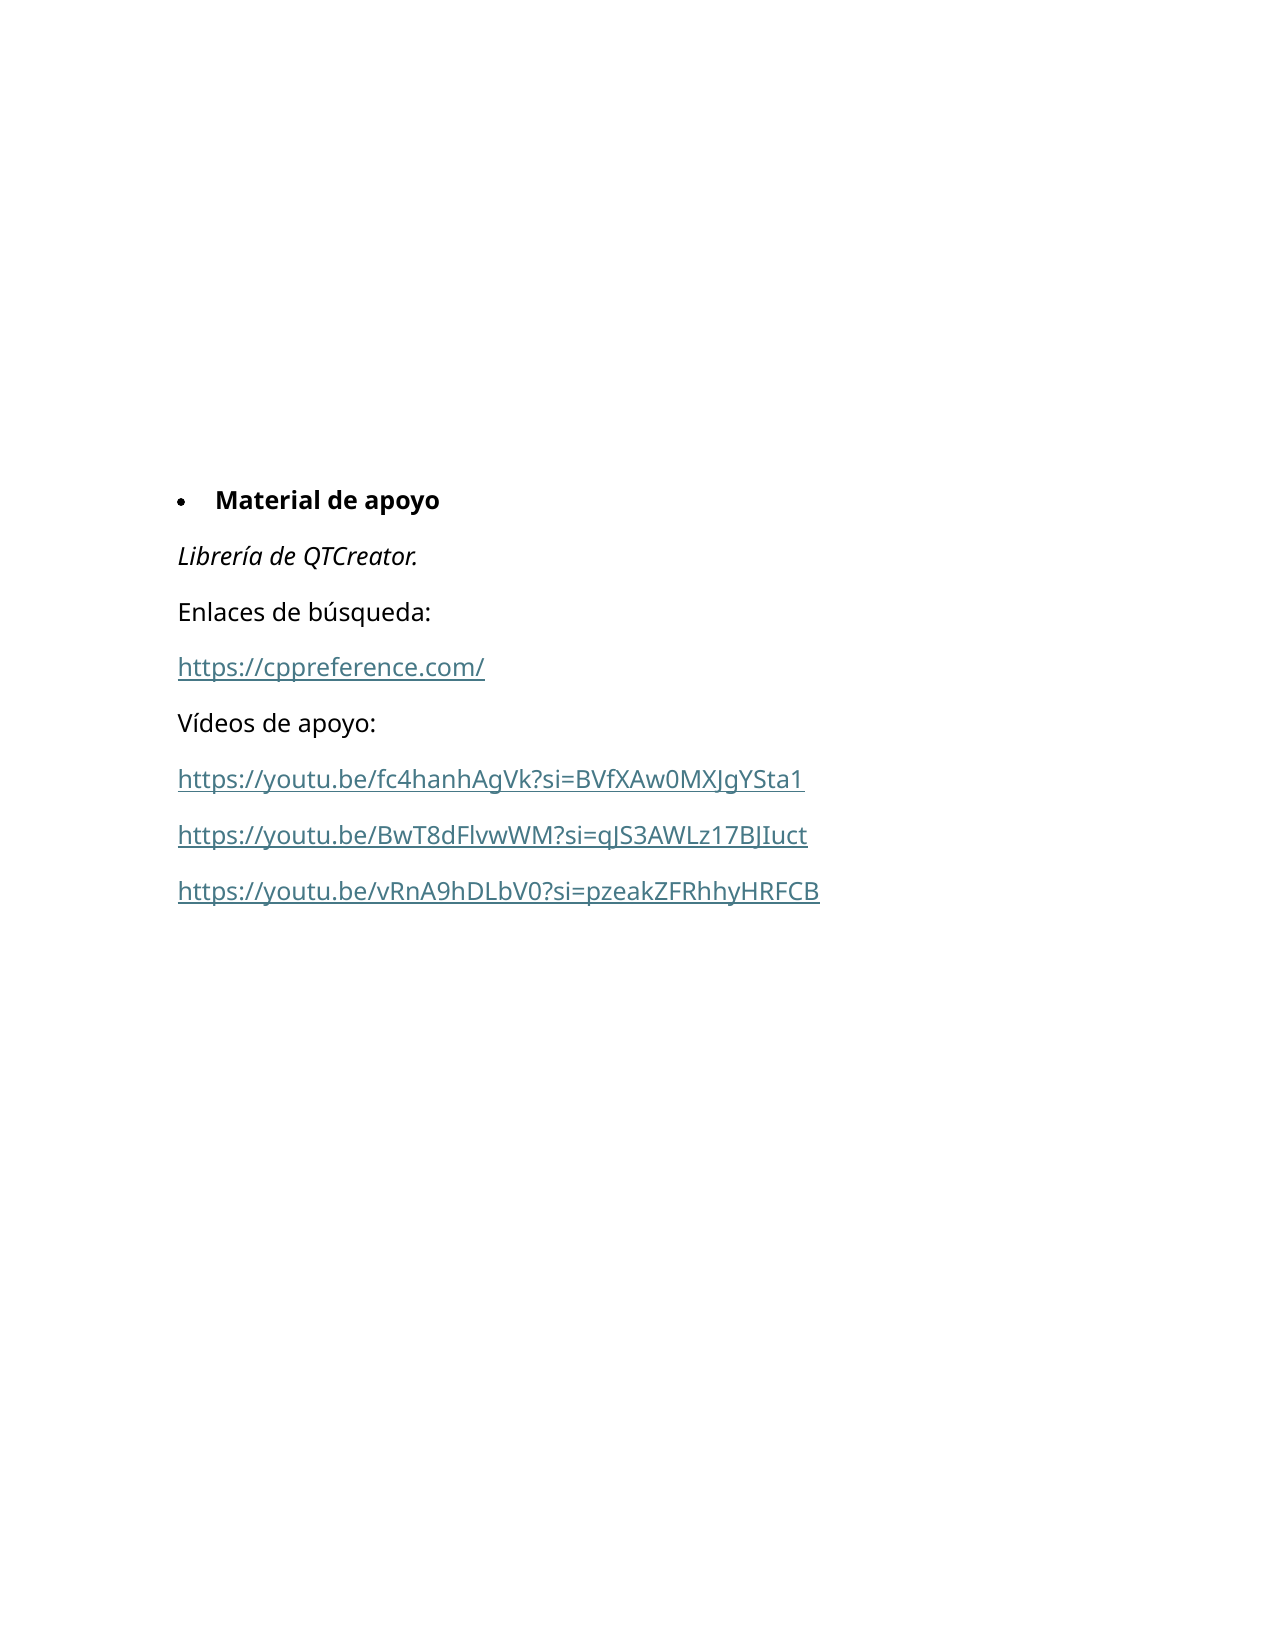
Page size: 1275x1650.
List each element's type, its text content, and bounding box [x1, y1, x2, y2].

text https://youtu.be/vRnA9hDLbV0?si=pzeakZFRhhyHRFCB [177, 873, 1098, 907]
text https://cppreference.com/ [177, 650, 1098, 684]
text Vídeos de apoyo: [177, 706, 1098, 740]
list Material de apoyo [177, 483, 1098, 517]
text https://youtu.be/fc4hanhAgVk?si=BVfXAw0MXJgYSta1 [177, 762, 1098, 796]
text https://youtu.be/BwT8dFlvwWM?si=qJS3AWLz17BJIuct [177, 818, 1098, 852]
text Librería de QTCreator. [177, 538, 1098, 572]
text Enlaces de búsqueda: [177, 594, 1098, 628]
